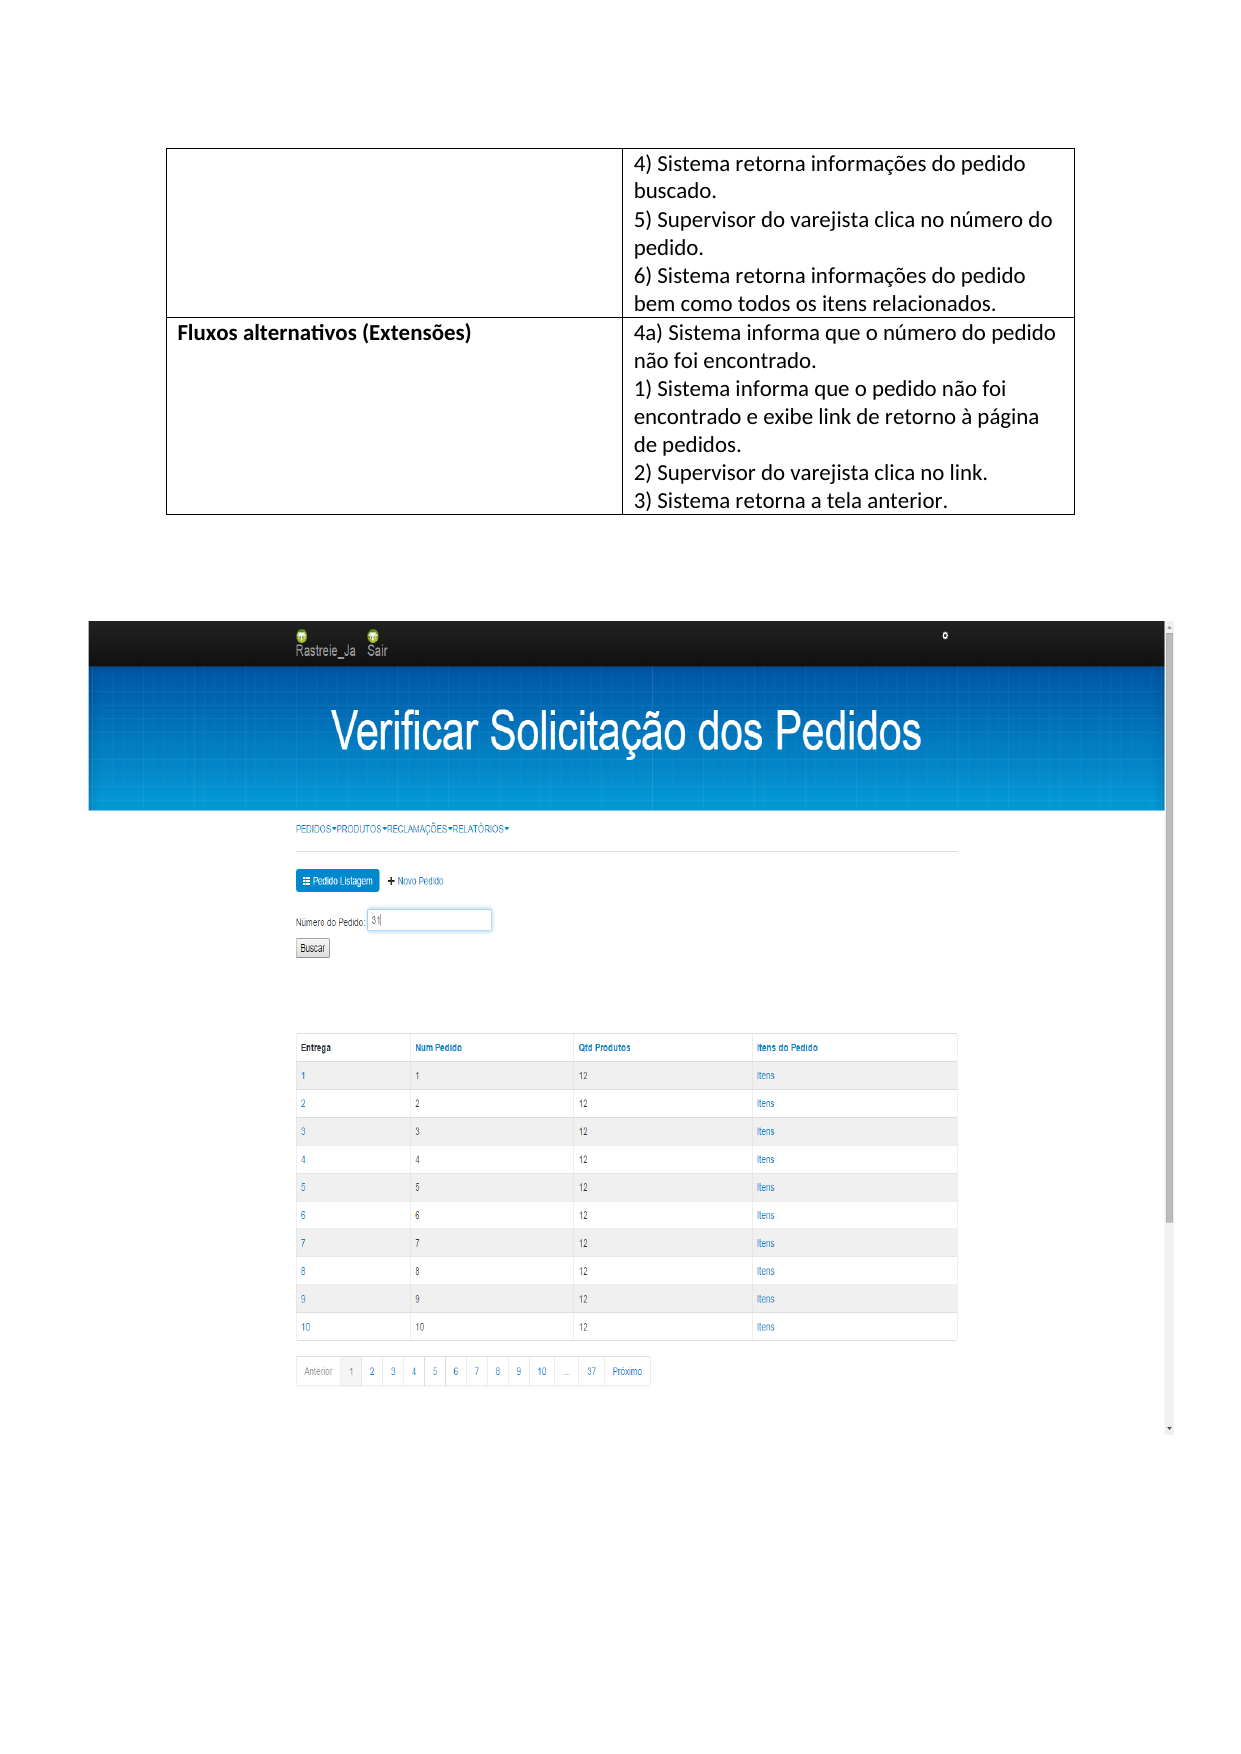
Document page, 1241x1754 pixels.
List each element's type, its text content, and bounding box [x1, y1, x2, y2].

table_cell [167, 149, 622, 317]
picture [88, 621, 1174, 1435]
table_cell Fluxos alternativos (Extensões) [167, 318, 622, 514]
table_cell 4a) Sistema informa que o número do pedido não foi encontrado. 1) Sistema informa que o pedido não foi encontrado e exibe link de retorno à página de pedidos. 2) Supervisor do varejista clica no link. 3) Sistema retorna a tela anterior. [623, 318, 1074, 514]
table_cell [623, 149, 1074, 317]
